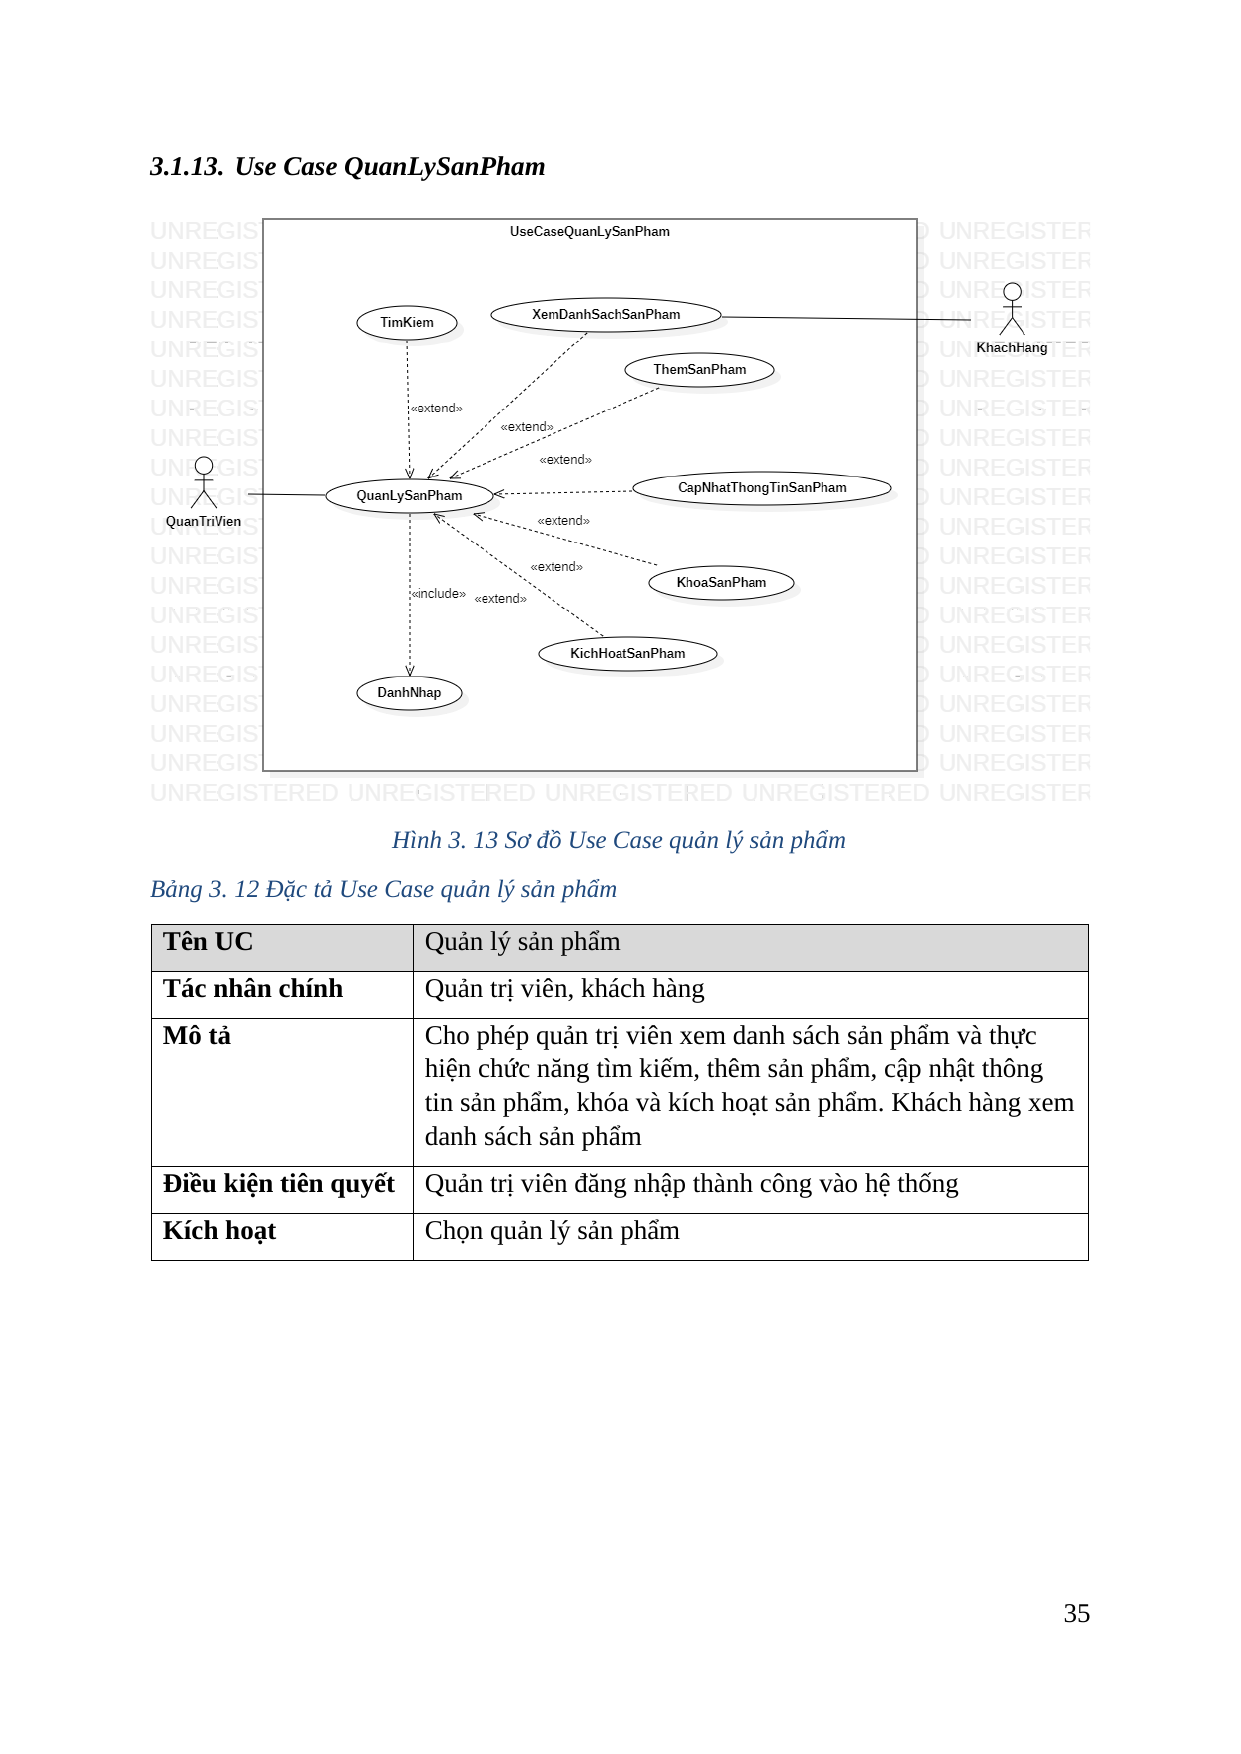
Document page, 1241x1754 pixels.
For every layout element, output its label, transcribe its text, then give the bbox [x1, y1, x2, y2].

table_header Tên UC [152, 925, 413, 971]
text Bảng 3. 12 Đặc tả Use Case quản lý sản phẩm [150, 874, 1090, 903]
table_cell Quản trị viên đăng nhập thành công vào hệ thống [414, 1167, 1088, 1213]
picture [150, 209, 1091, 810]
table_cell Mô tả [152, 1019, 413, 1166]
text Hình 3. 13 Sơ đồ Use Case quản lý sản phẩm [150, 825, 1090, 853]
table_cell Kích hoạt [152, 1214, 413, 1260]
table_cell Quản trị viên, khách hàng [414, 972, 1088, 1018]
table_cell Cho phép quản trị viên xem danh sách sản phẩm và thực hiện chức năng tìm kiếm, thêm sản phẩm, cập nhật thông tin sản phẩm, khóa và kích hoạt sản phẩm. Khách hàng xem danh sách sản phẩm [414, 1019, 1088, 1166]
list Use Case QuanLySanPham [150, 150, 1090, 181]
table_header Quản lý sản phẩm [414, 925, 1088, 971]
table_cell Chọn quản lý sản phẩm [414, 1214, 1088, 1260]
table_cell Tác nhân chính [152, 972, 413, 1018]
table_cell Điều kiện tiên quyết [152, 1167, 413, 1213]
